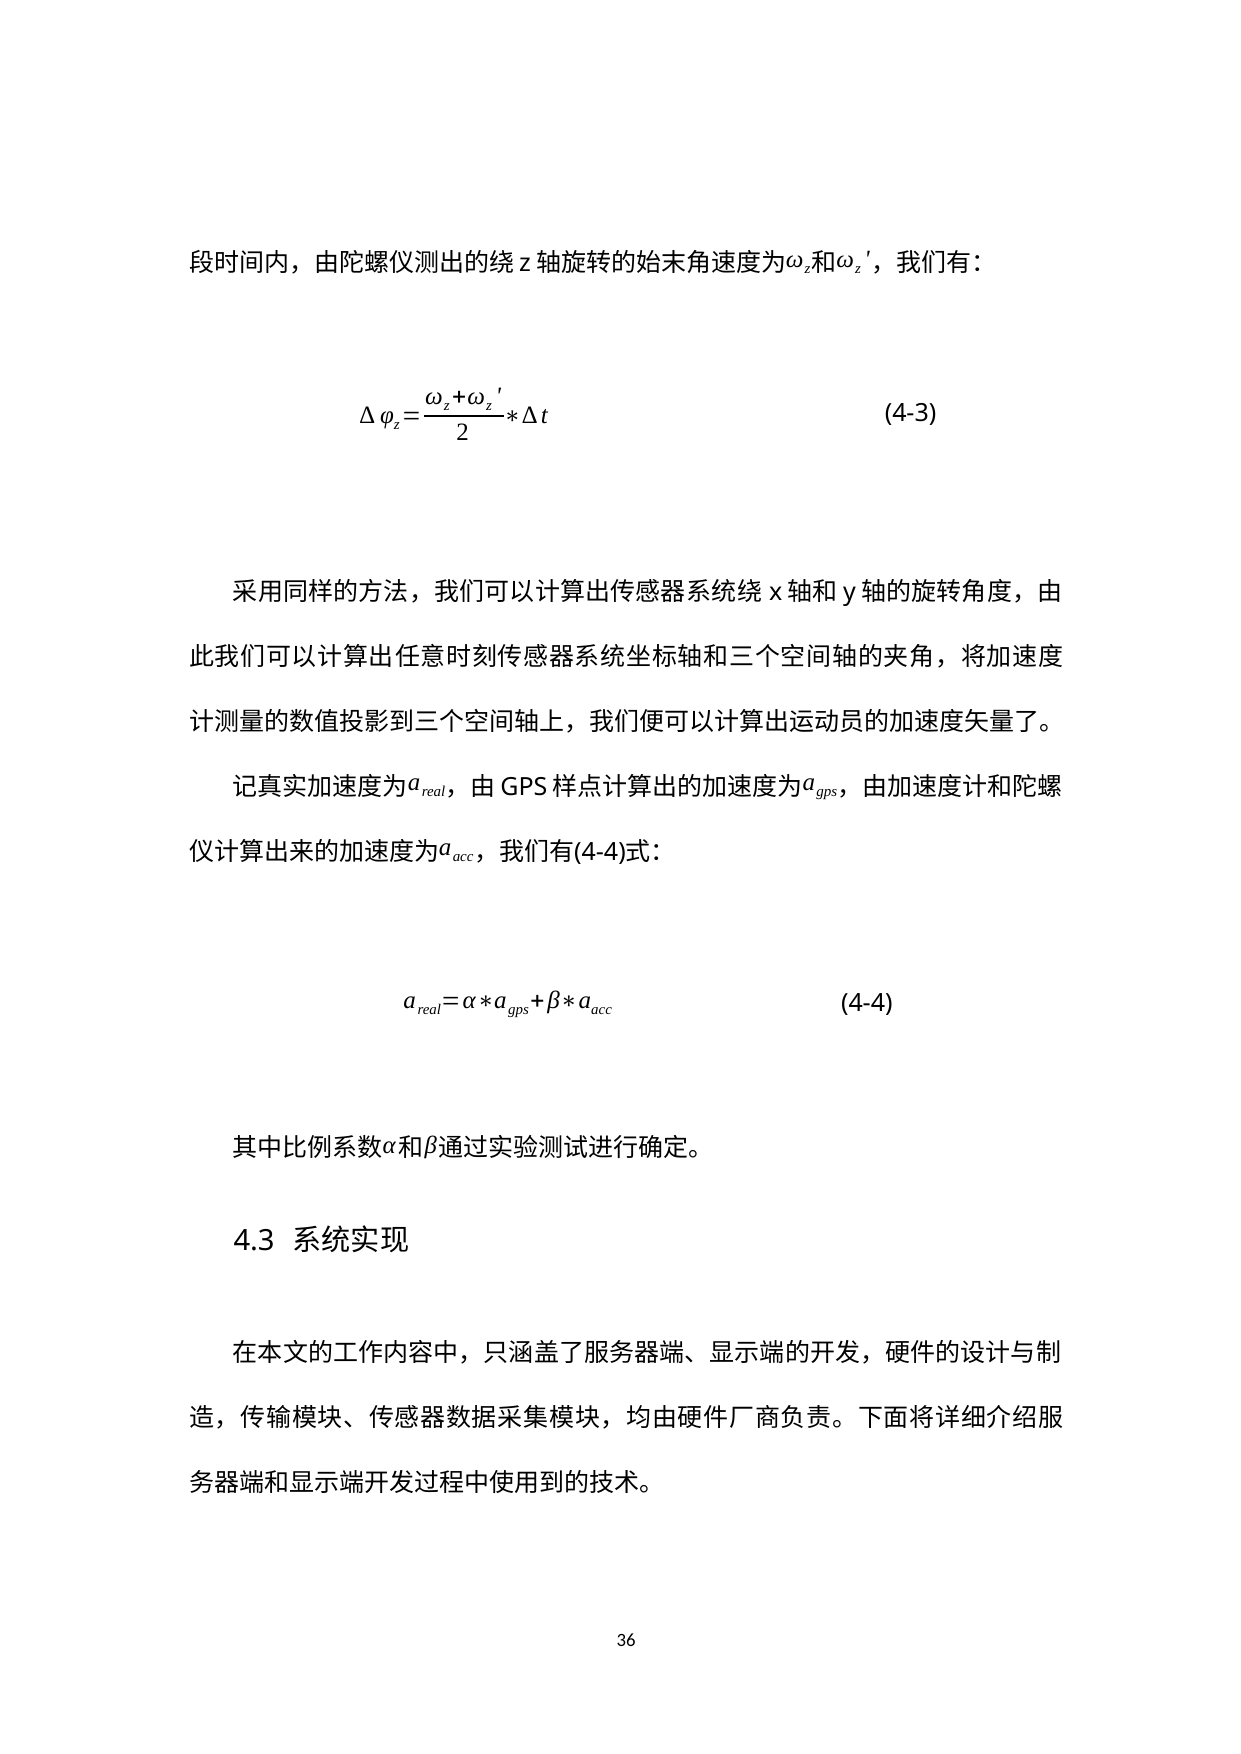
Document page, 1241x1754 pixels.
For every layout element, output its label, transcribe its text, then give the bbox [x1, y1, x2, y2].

text (4-4) [189, 970, 1063, 1035]
text 采用同样的方法，我们可以计算出传感器系统绕x轴和y轴的旋转角度，由此我们可以计算出任意时刻传感器系统坐标轴和三个空间轴的夹角，将加速度计测量的数值投影到三个空间轴上，我们便可以计算出运动员的加速度矢量了。 [189, 557, 1063, 752]
text 在本文的工作内容中，只涵盖了服务器端、显示端的开发，硬件的设计与制造，传输模块、传感器数据采集模块，均由硬件厂商负责。下面将详细介绍服务器端和显示端开发过程中使用到的技术。 [189, 1318, 1063, 1513]
subtitle 系统实现 [233, 1205, 1063, 1270]
text (4-3) [189, 381, 1063, 446]
text 记真实加速度为，由GPS样点计算出的加速度为，由加速度计和陀螺仪计算出来的加速度为，我们有(4-4)式： [189, 752, 1063, 882]
text 其中比例系数和通过实验测试进行确定。 [189, 1113, 1063, 1178]
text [189, 228, 1063, 293]
